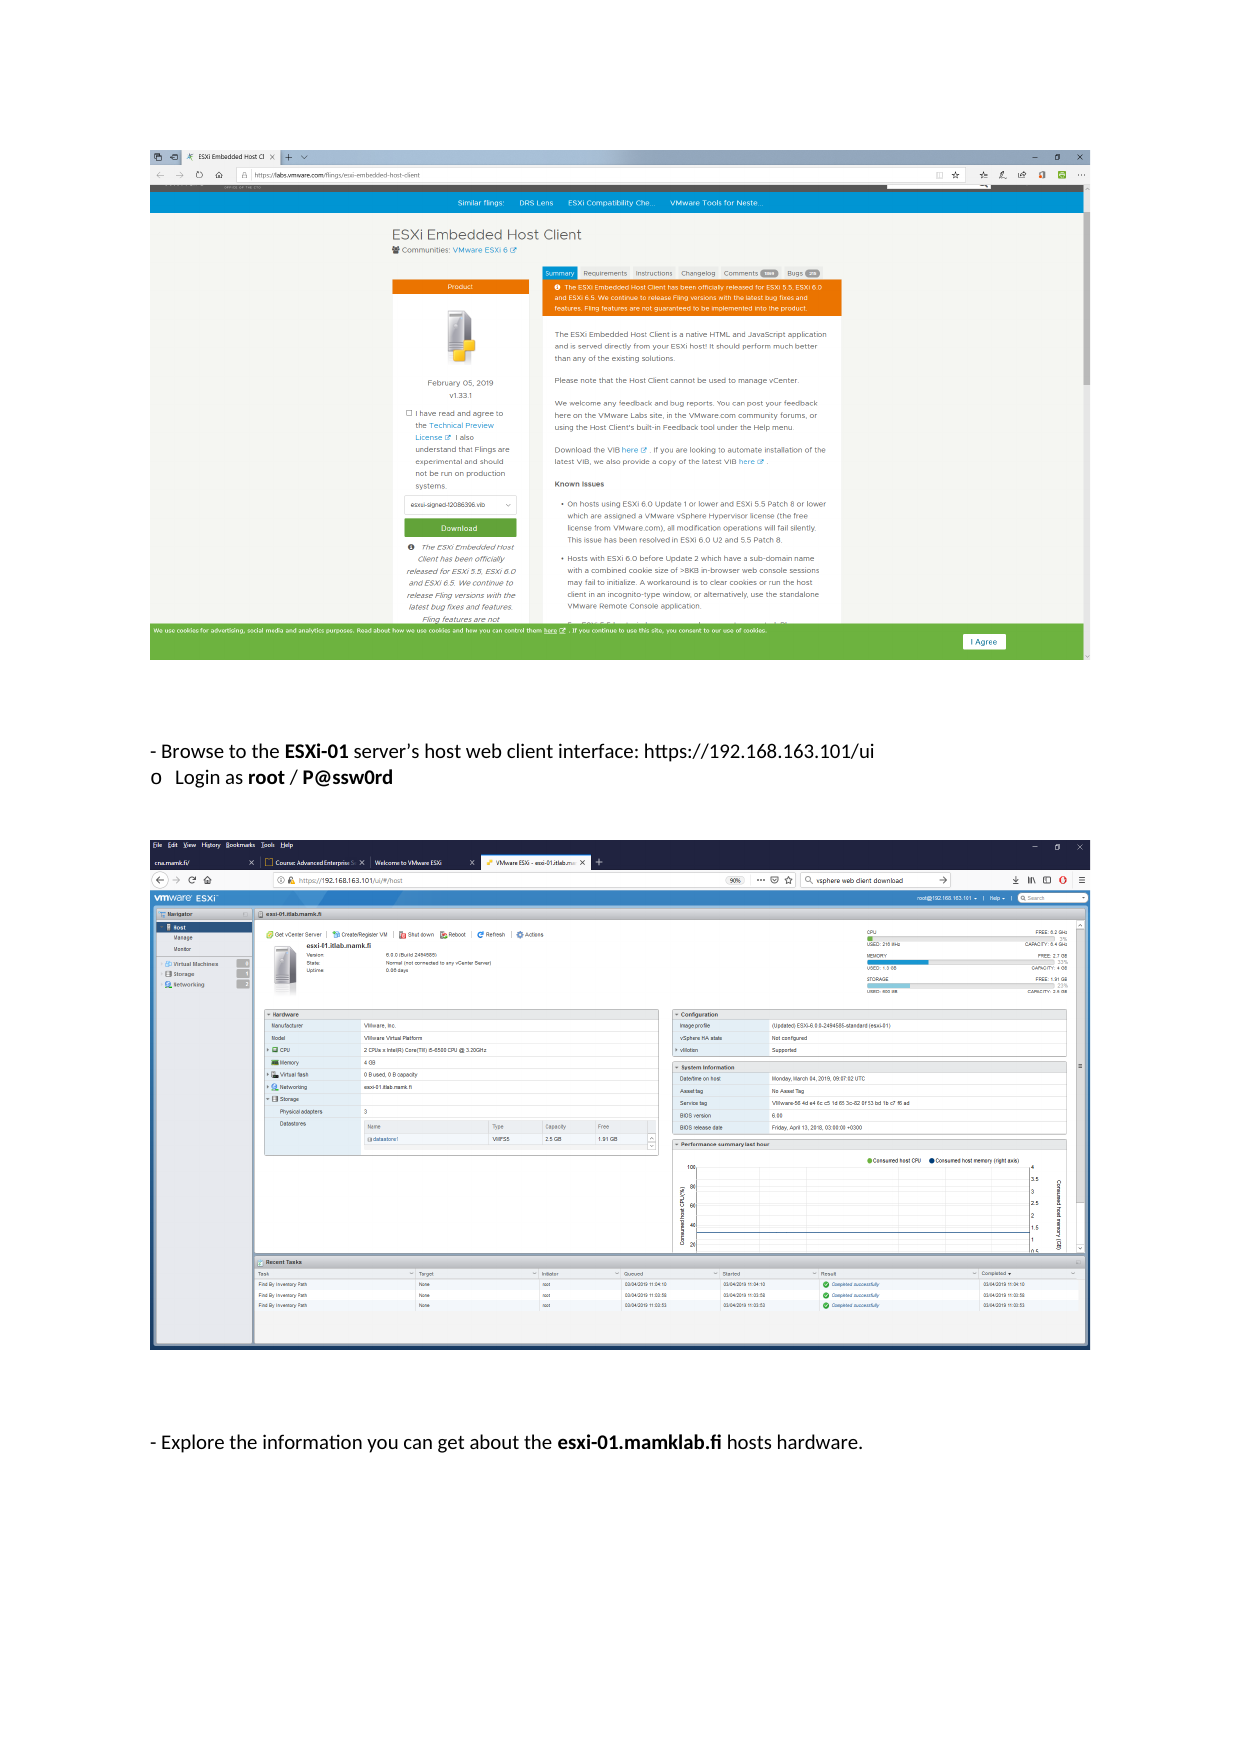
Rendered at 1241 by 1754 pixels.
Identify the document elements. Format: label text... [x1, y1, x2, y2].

text - Browse to the ESXi-01 server’s host web client interface: https://192.168.163.101/ui [150, 739, 1090, 764]
picture [150, 840, 1091, 1350]
text - Explore the information you can get about the esxi-01.mamklab.fi hosts hardware. [150, 1429, 1090, 1455]
picture [150, 150, 1091, 660]
text o Login as root / P@ssw0rd [150, 764, 1090, 791]
